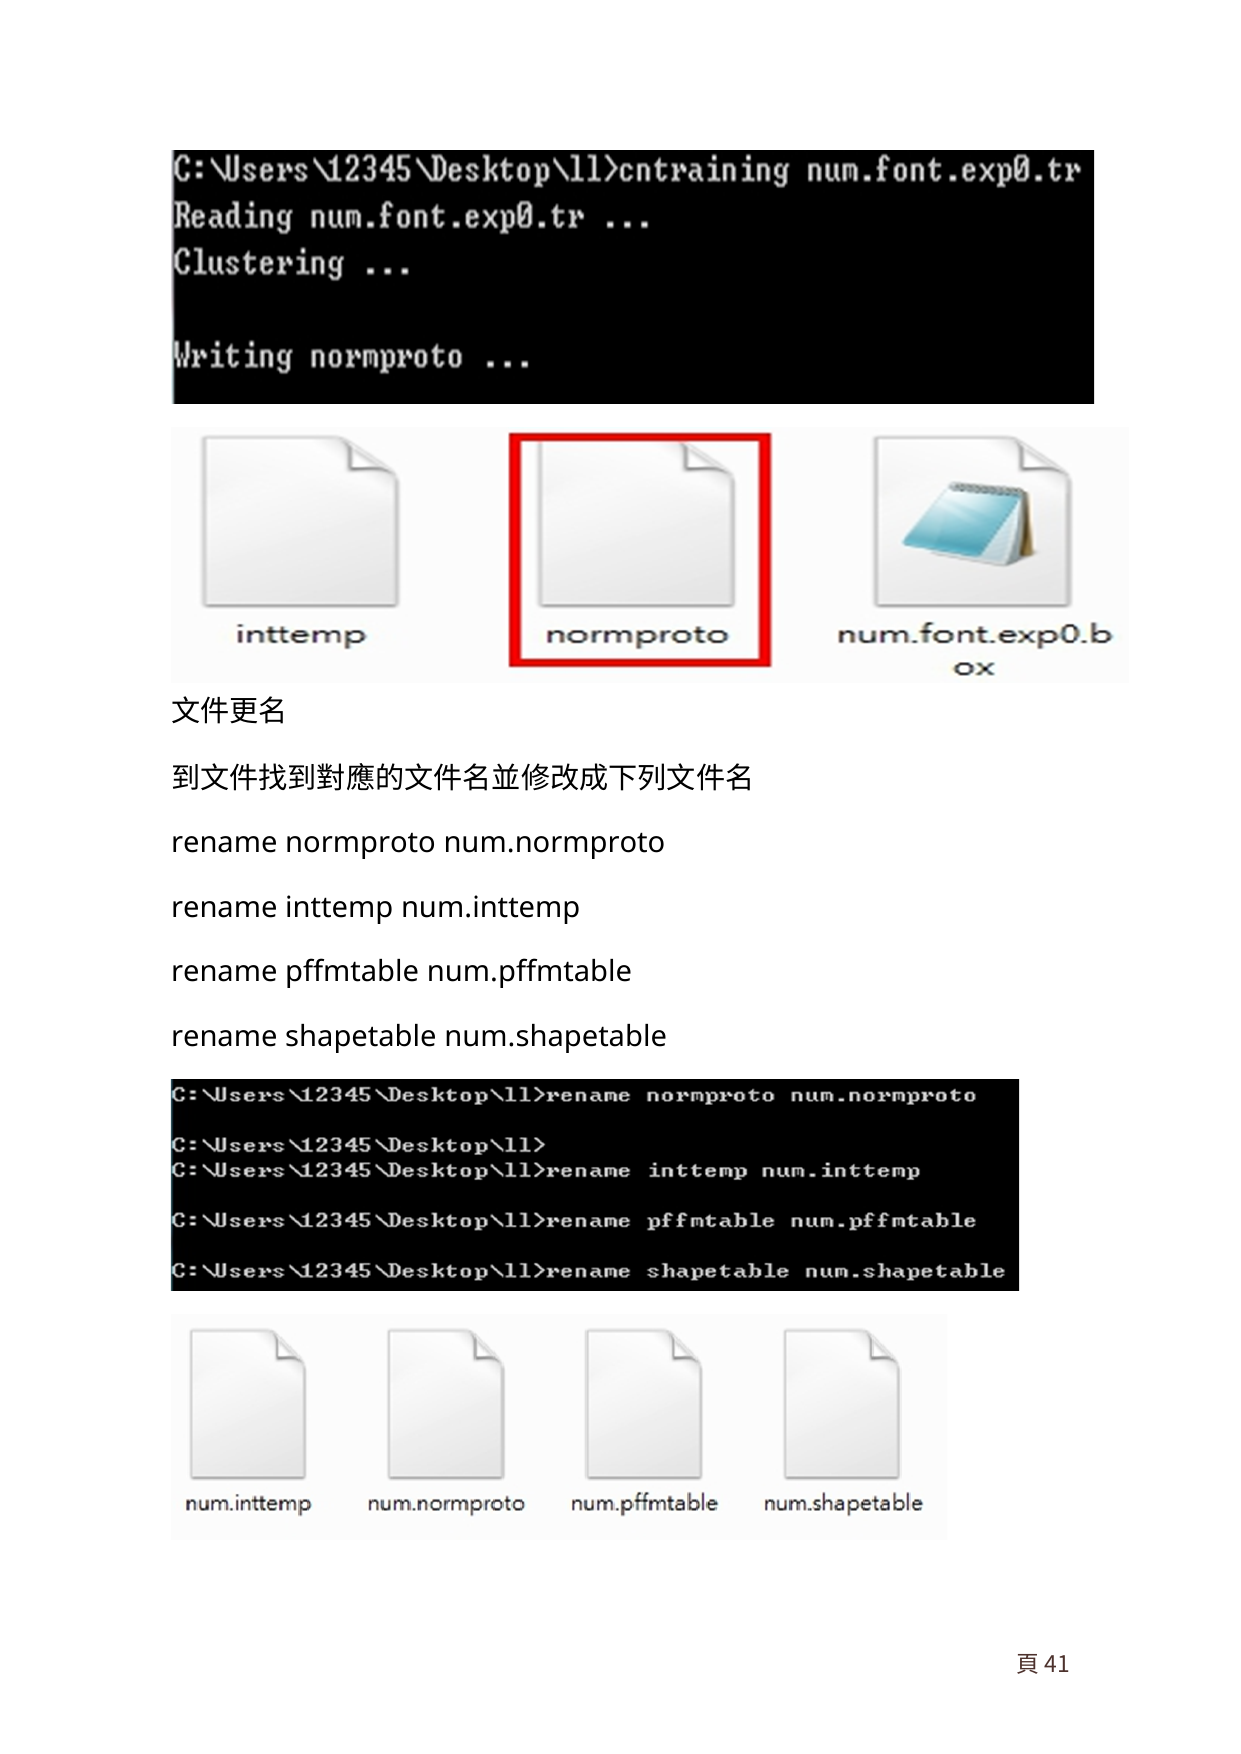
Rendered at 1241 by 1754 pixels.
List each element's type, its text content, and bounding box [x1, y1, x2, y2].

text rename normproto num.normproto [171, 822, 1069, 861]
text 文件更名 [171, 683, 1069, 729]
text 到文件找到對應的文件名並修改成下列文件名 [171, 754, 1069, 797]
text rename pffmtable num.pffmtable [171, 951, 1069, 990]
text rename inttemp num.inttemp [171, 886, 1069, 926]
picture [170, 427, 1130, 683]
picture [170, 1079, 1020, 1291]
text rename shapetable num.shapetable [171, 1015, 1069, 1055]
picture [170, 150, 1095, 404]
picture [170, 1314, 948, 1540]
